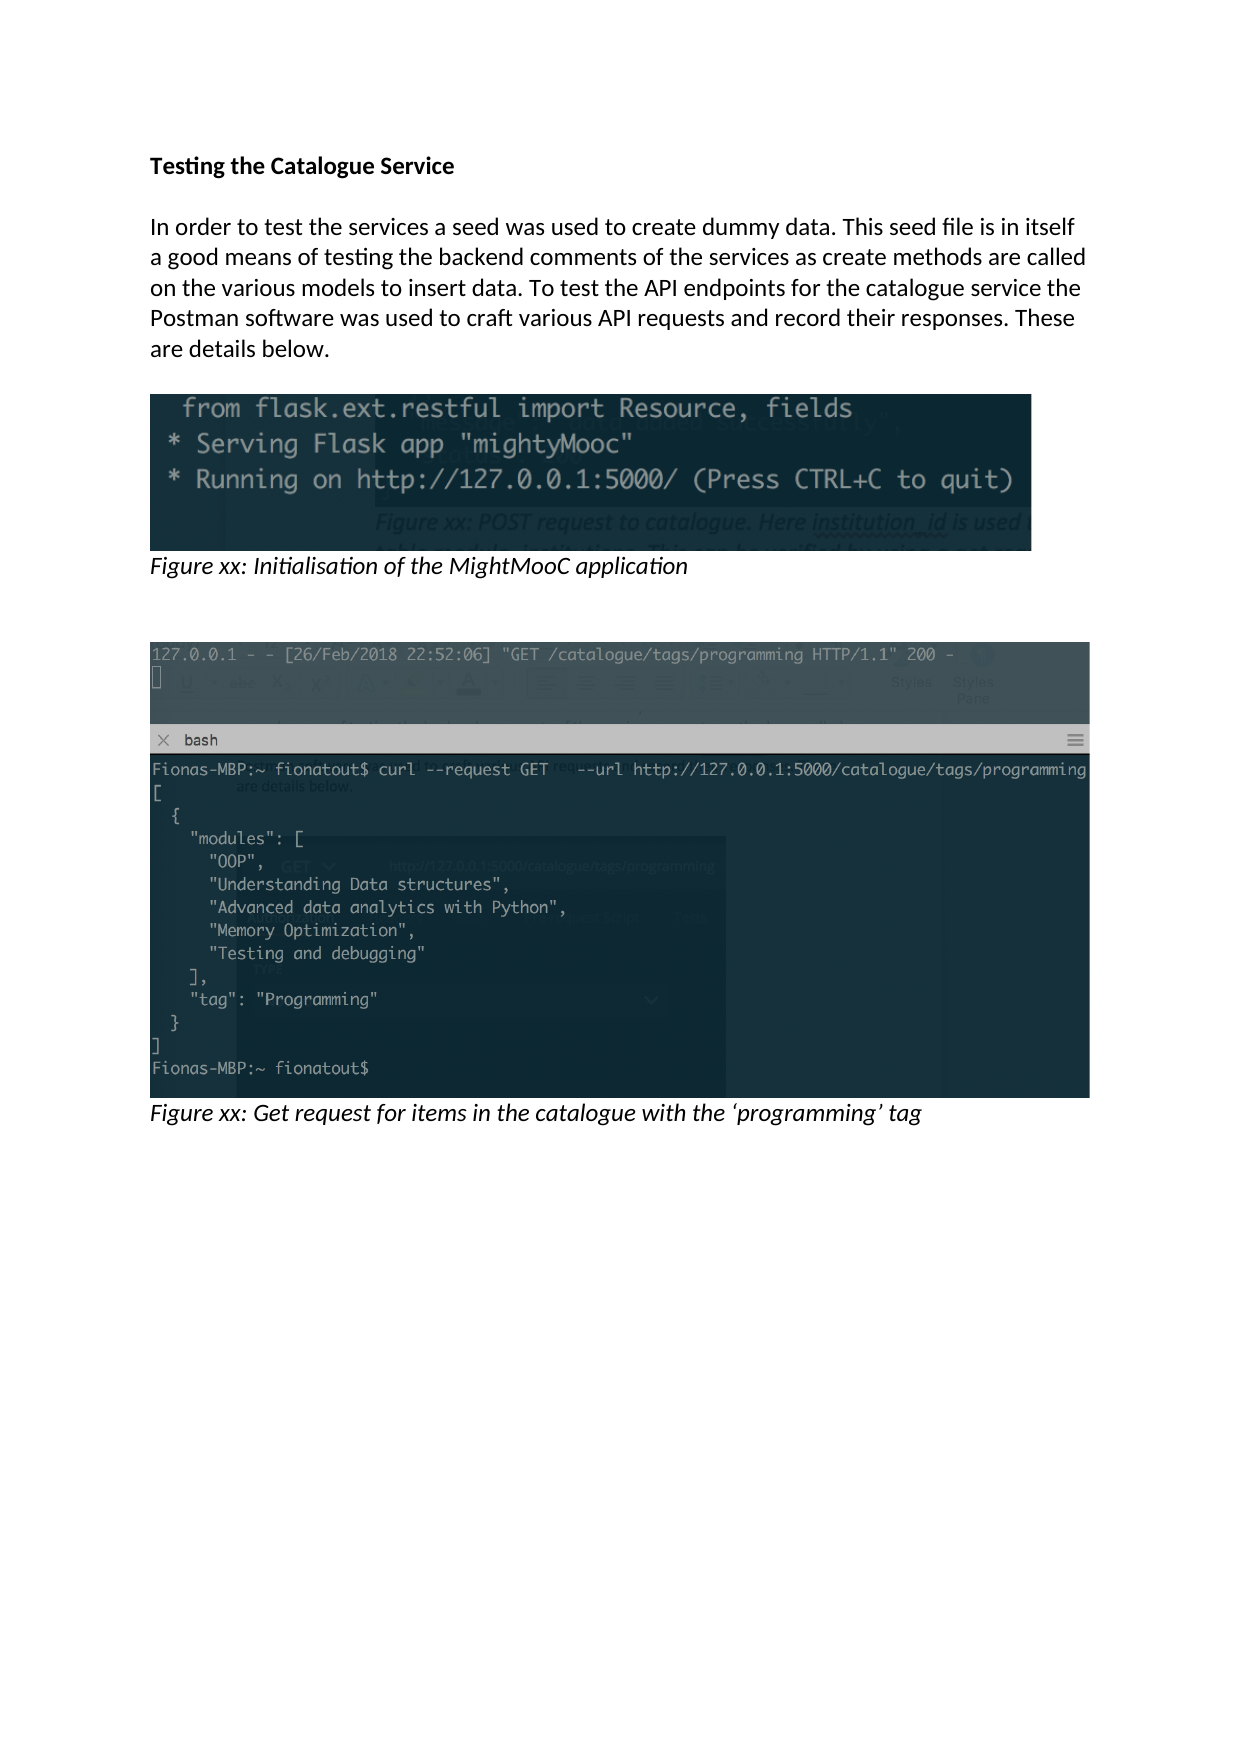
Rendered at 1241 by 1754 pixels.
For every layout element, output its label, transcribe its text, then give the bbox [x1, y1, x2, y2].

text Testing the Catalogue Service [150, 150, 1090, 181]
text Figure xx: Initialisation of the MightMooC application [150, 550, 1090, 581]
picture [150, 394, 1032, 551]
picture [150, 642, 1090, 1098]
text Figure xx: Get request for items in the catalogue with the ‘programming’ tag [150, 1098, 1090, 1128]
text In order to test the services a seed was used to create dummy data. This seed file is in itself a good means of testing the backend comments of the services as create methods are called on the various models to insert data. To test the API endpoints for the catalogue service the Postman software was used to craft various API requests and record their responses. These are details below. [150, 211, 1090, 364]
